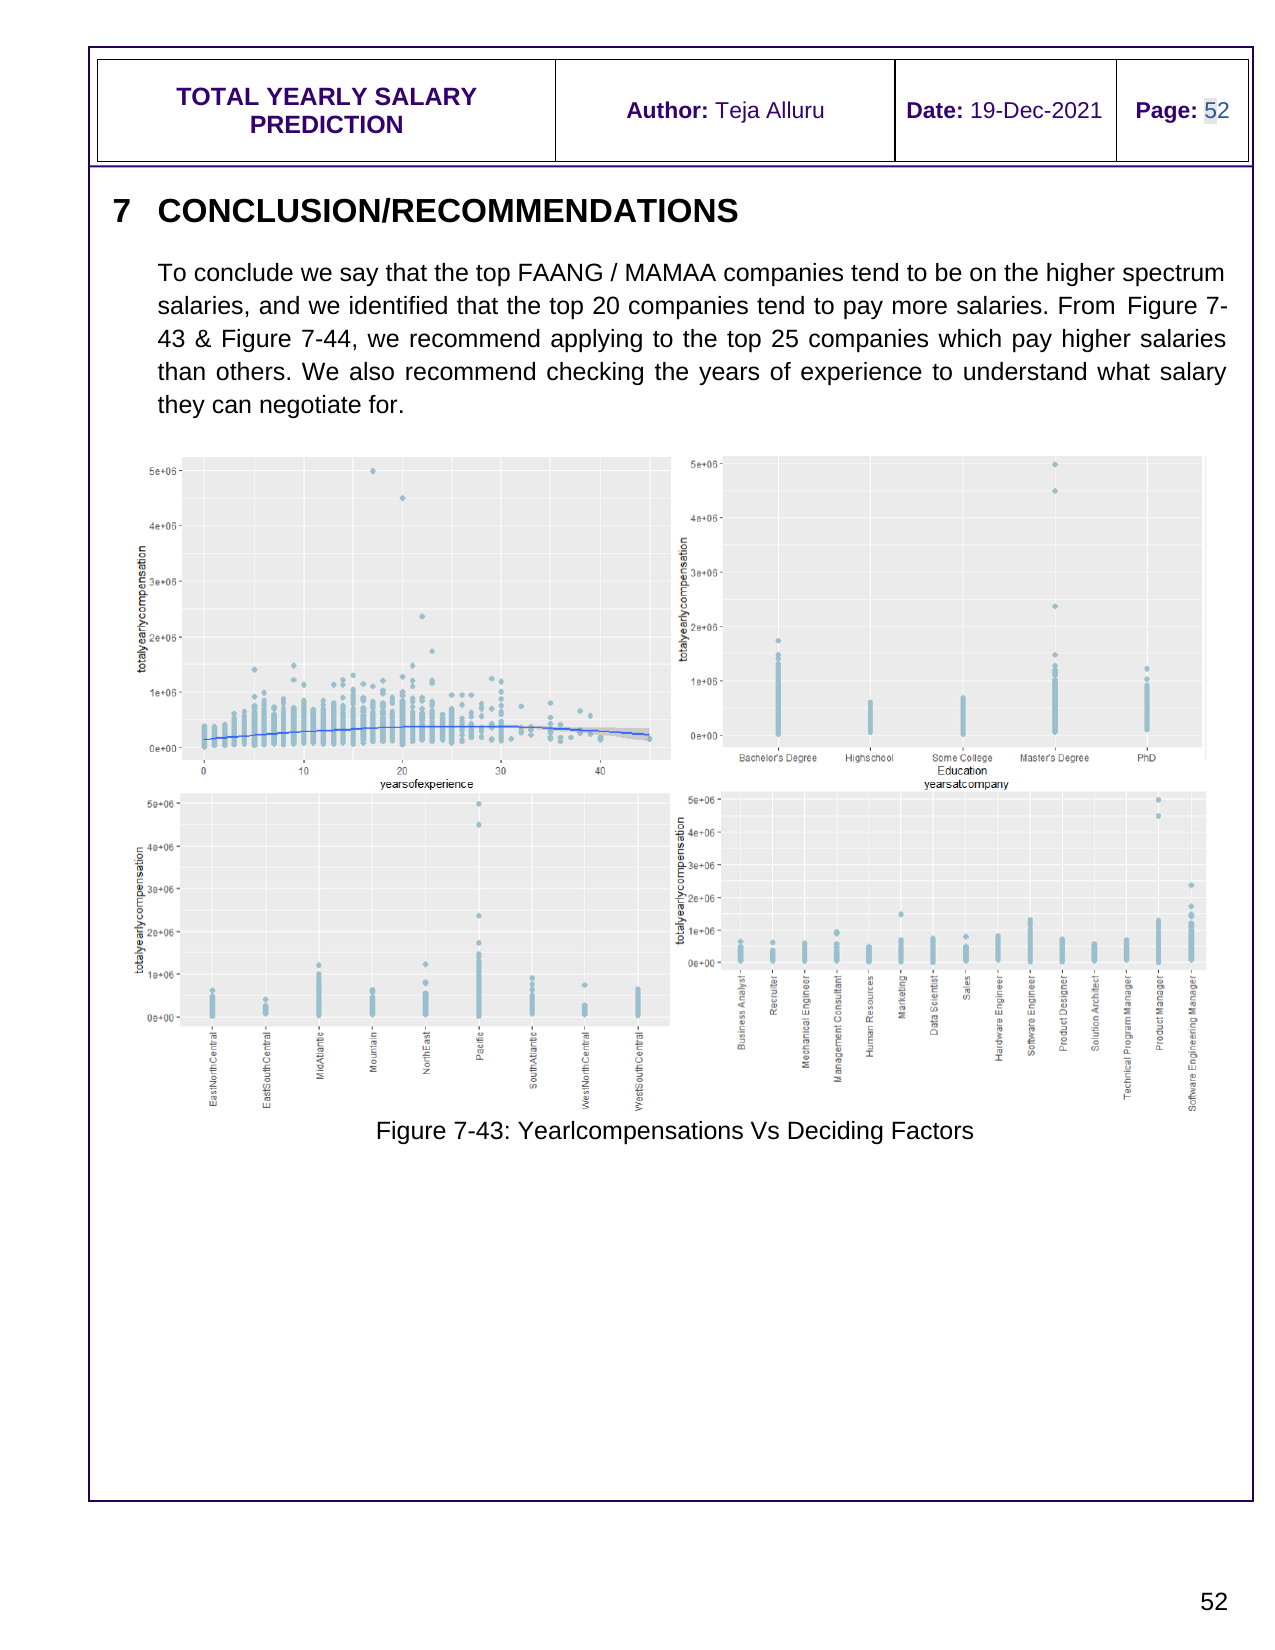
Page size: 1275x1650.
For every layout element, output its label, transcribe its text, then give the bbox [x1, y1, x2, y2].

picture [134, 456, 1207, 1112]
subtitle CONCLUSION/RECOMMENDATIONS [112, 191, 1228, 229]
